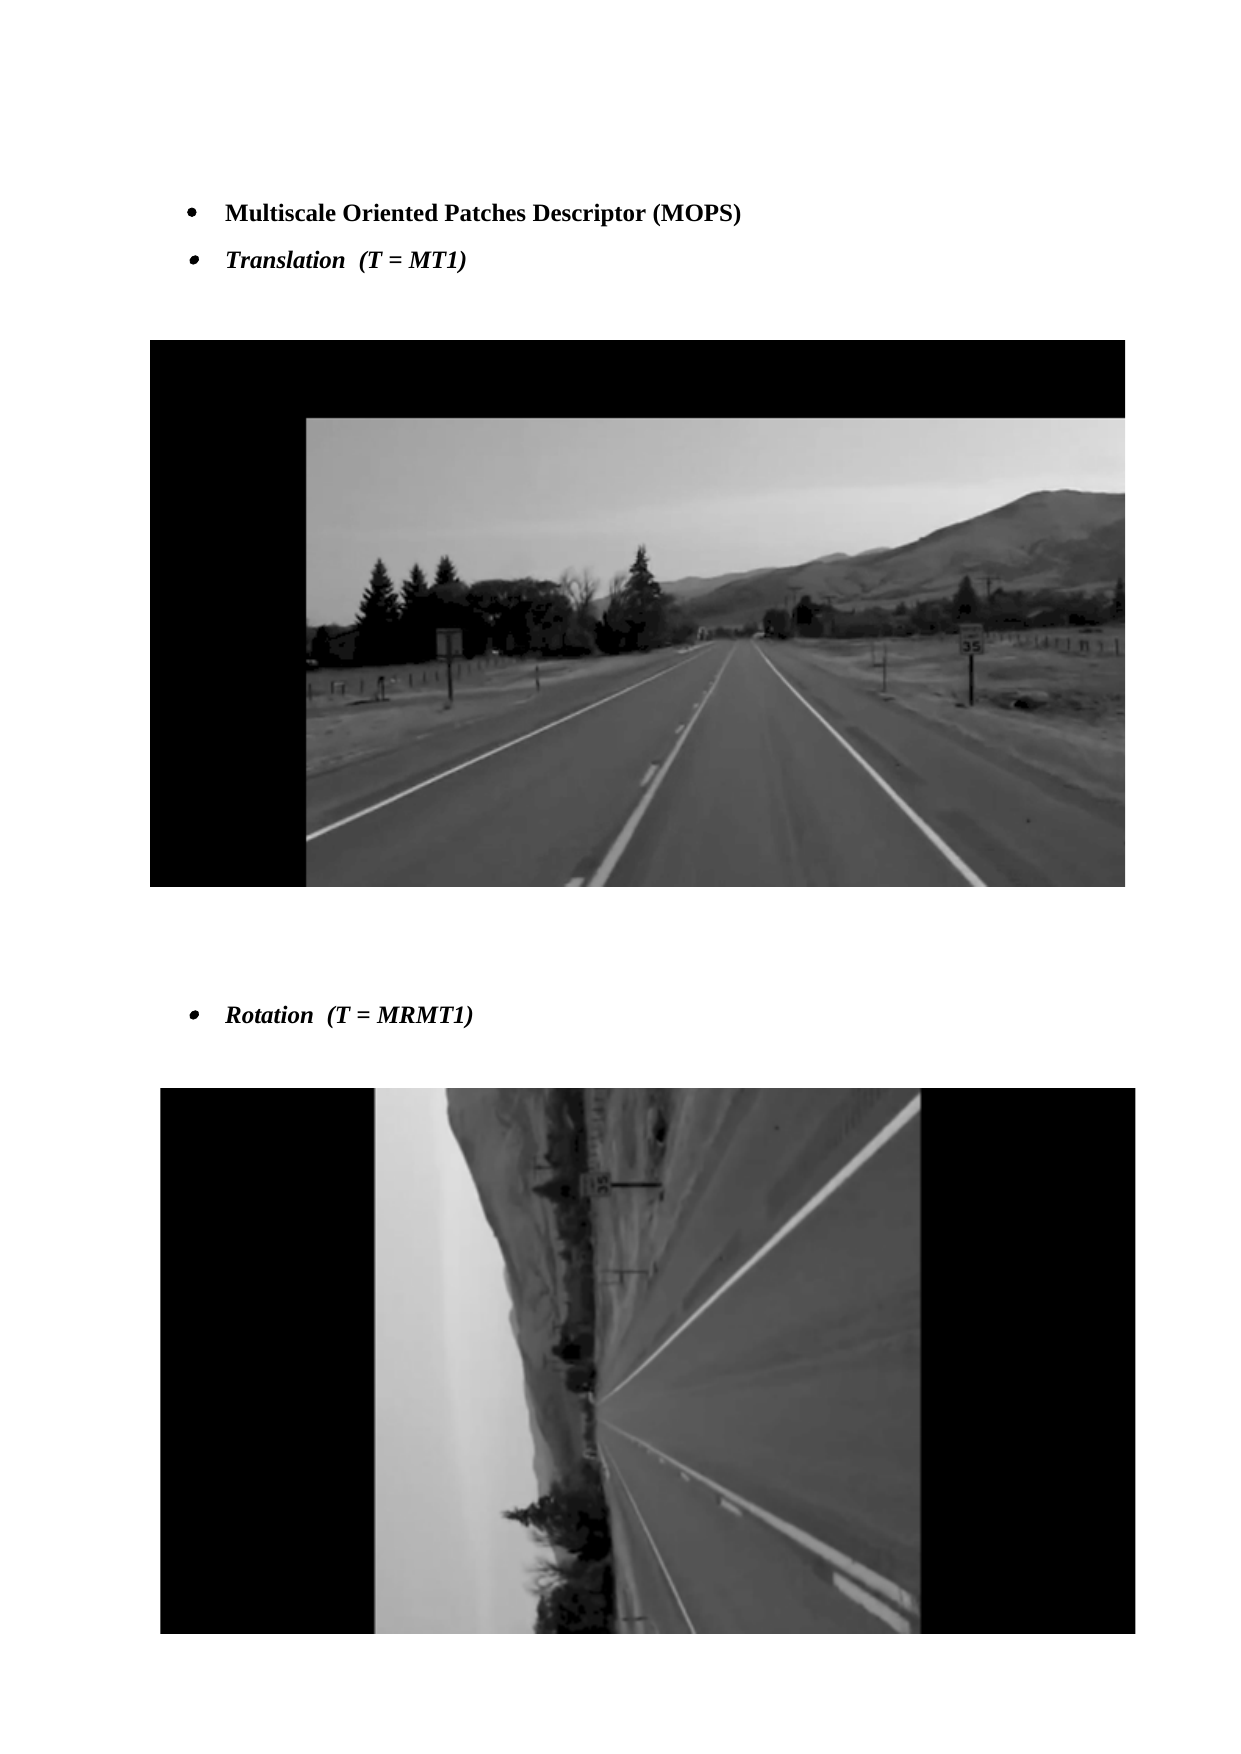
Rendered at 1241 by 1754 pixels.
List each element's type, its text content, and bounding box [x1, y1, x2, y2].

picture [160, 1088, 1136, 1634]
list Multiscale Oriented Patches Descriptor (MOPS) [187, 198, 1090, 226]
list Translation (T = MT1) [187, 245, 1090, 274]
list Rotation (T = MRMT1) [187, 1000, 1090, 1029]
picture [150, 340, 1125, 887]
